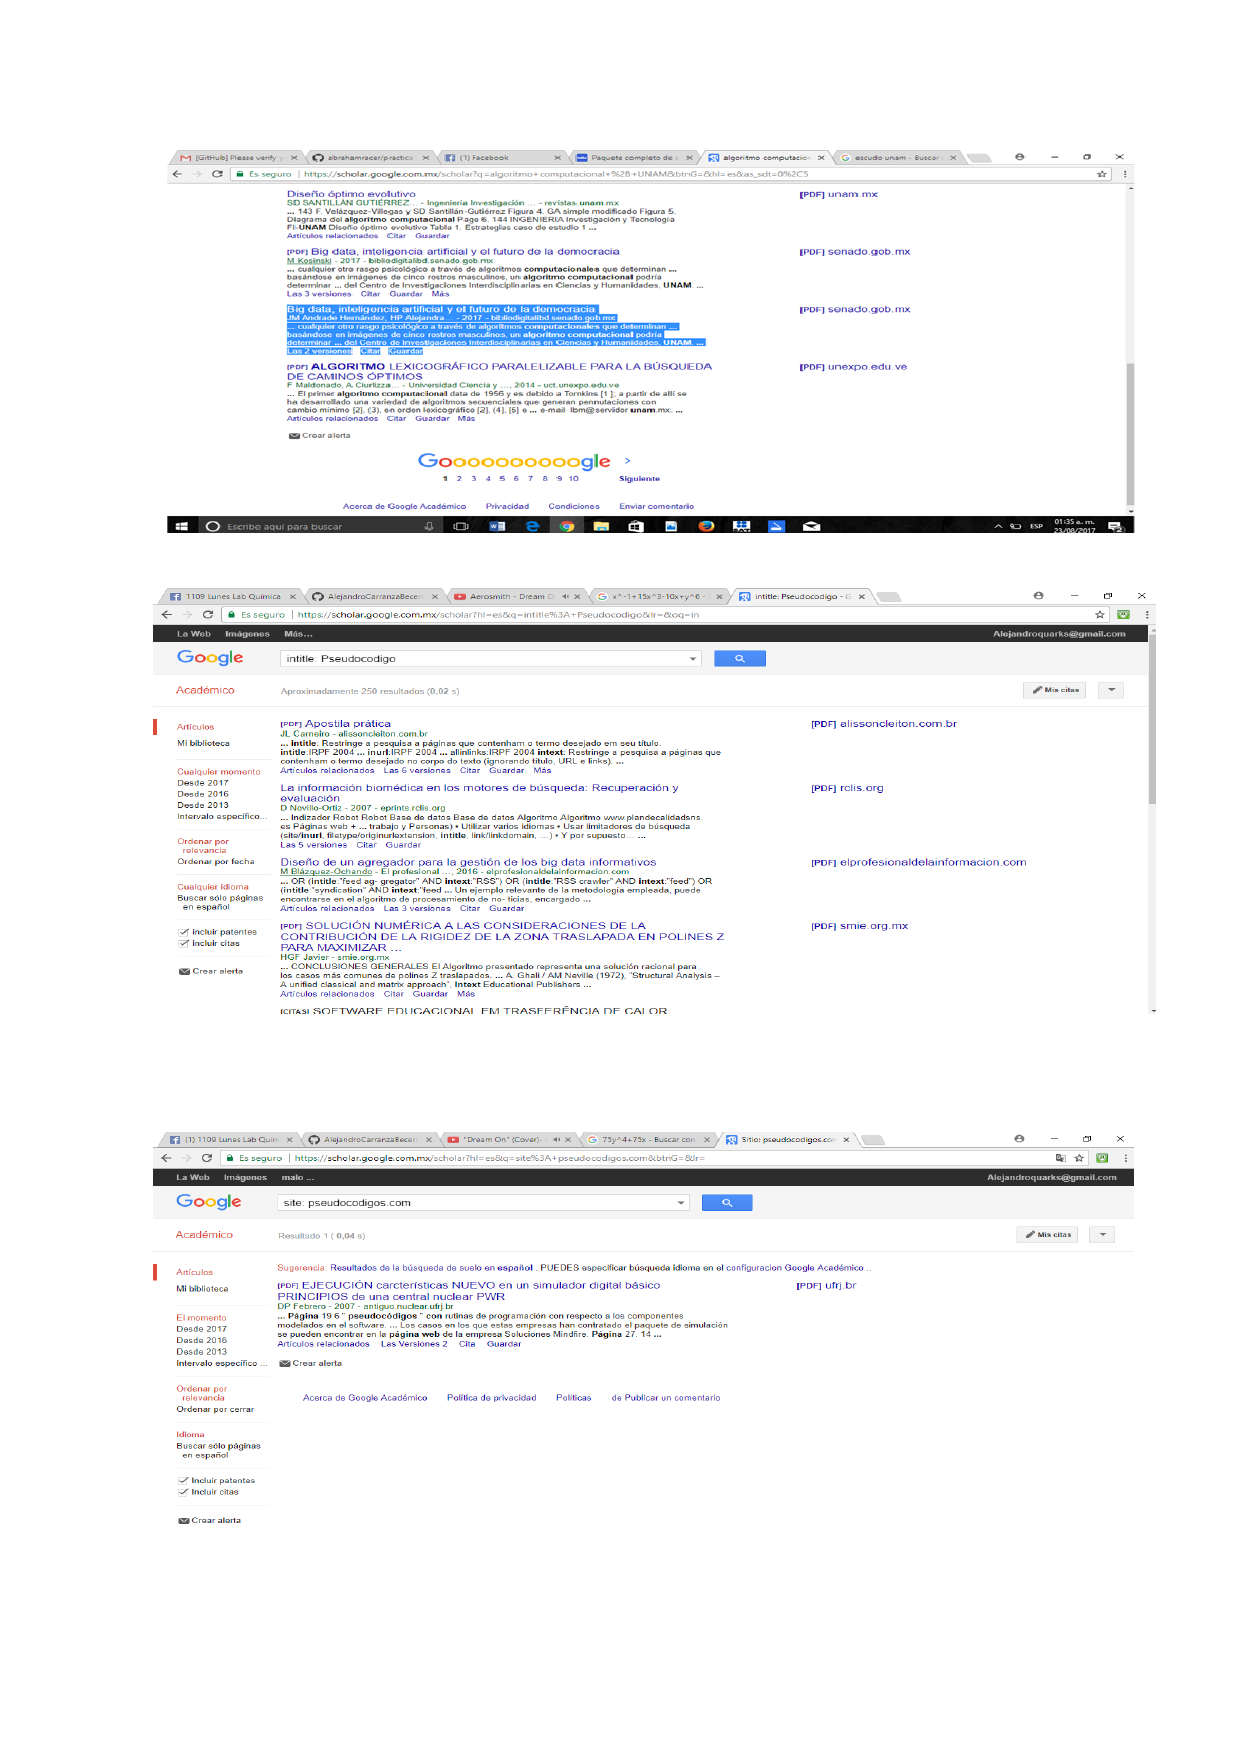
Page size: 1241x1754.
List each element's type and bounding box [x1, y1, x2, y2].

picture [153, 588, 1156, 1014]
picture [153, 1132, 1134, 1563]
picture [165, 150, 1134, 532]
